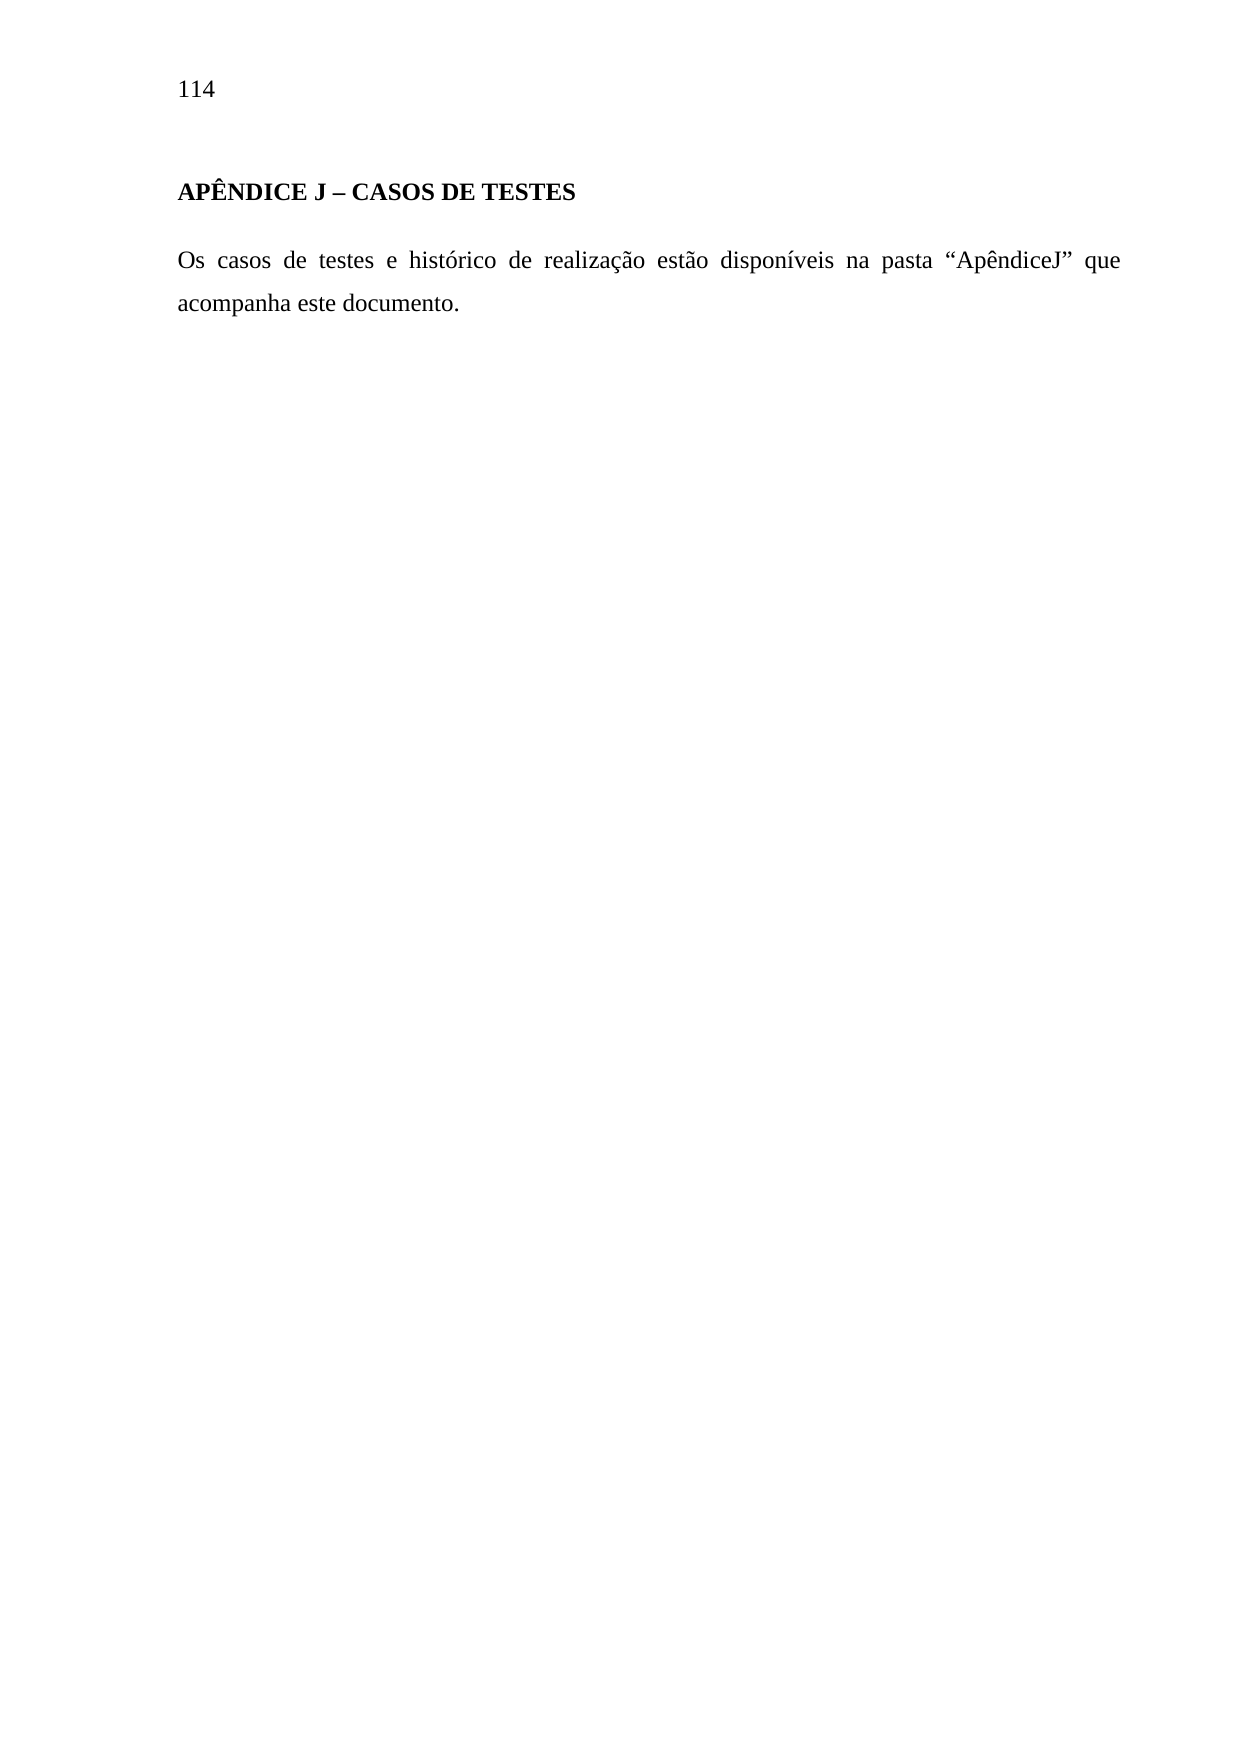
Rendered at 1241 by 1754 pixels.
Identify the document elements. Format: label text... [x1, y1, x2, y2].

text Os casos de testes e histórico de realização estão disponíveis na pasta “ApêndiceJ” que acompanha este documento. [177, 245, 1122, 317]
subtitle APÊNDICE J – CASOS DE TESTES [177, 177, 1122, 206]
